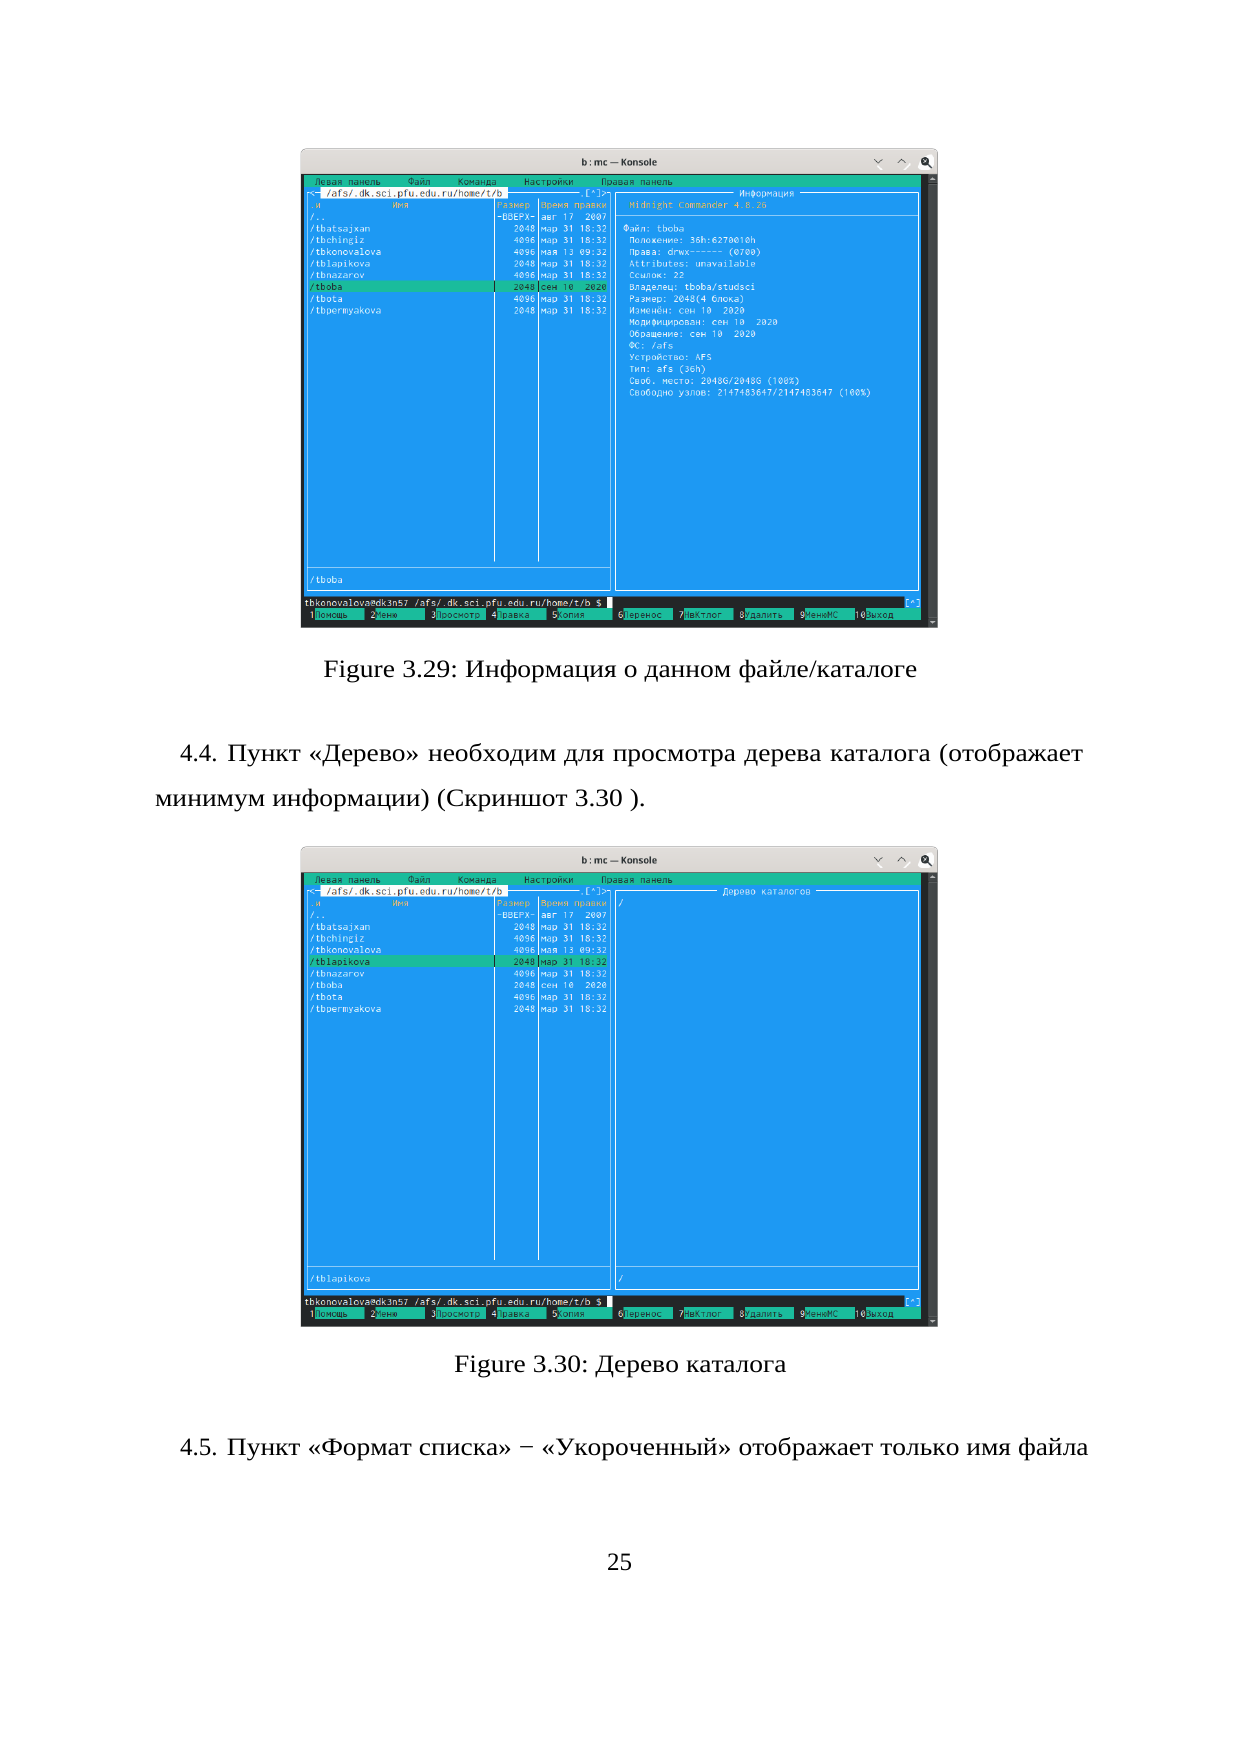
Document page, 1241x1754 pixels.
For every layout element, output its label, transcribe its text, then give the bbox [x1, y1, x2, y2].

picture [294, 842, 944, 1333]
list Пункт «Формат списка» − «Укороченный» отображает только имя файла [180, 1432, 1103, 1461]
list Пункт «Дерево» необходим для просмотра дерева каталога (отображает минимум информации) (Скриншот 3.30 ). [155, 738, 1085, 811]
picture [294, 143, 944, 634]
text Figure 3.29: Информация о данном файле/каталоге [262, 654, 978, 683]
